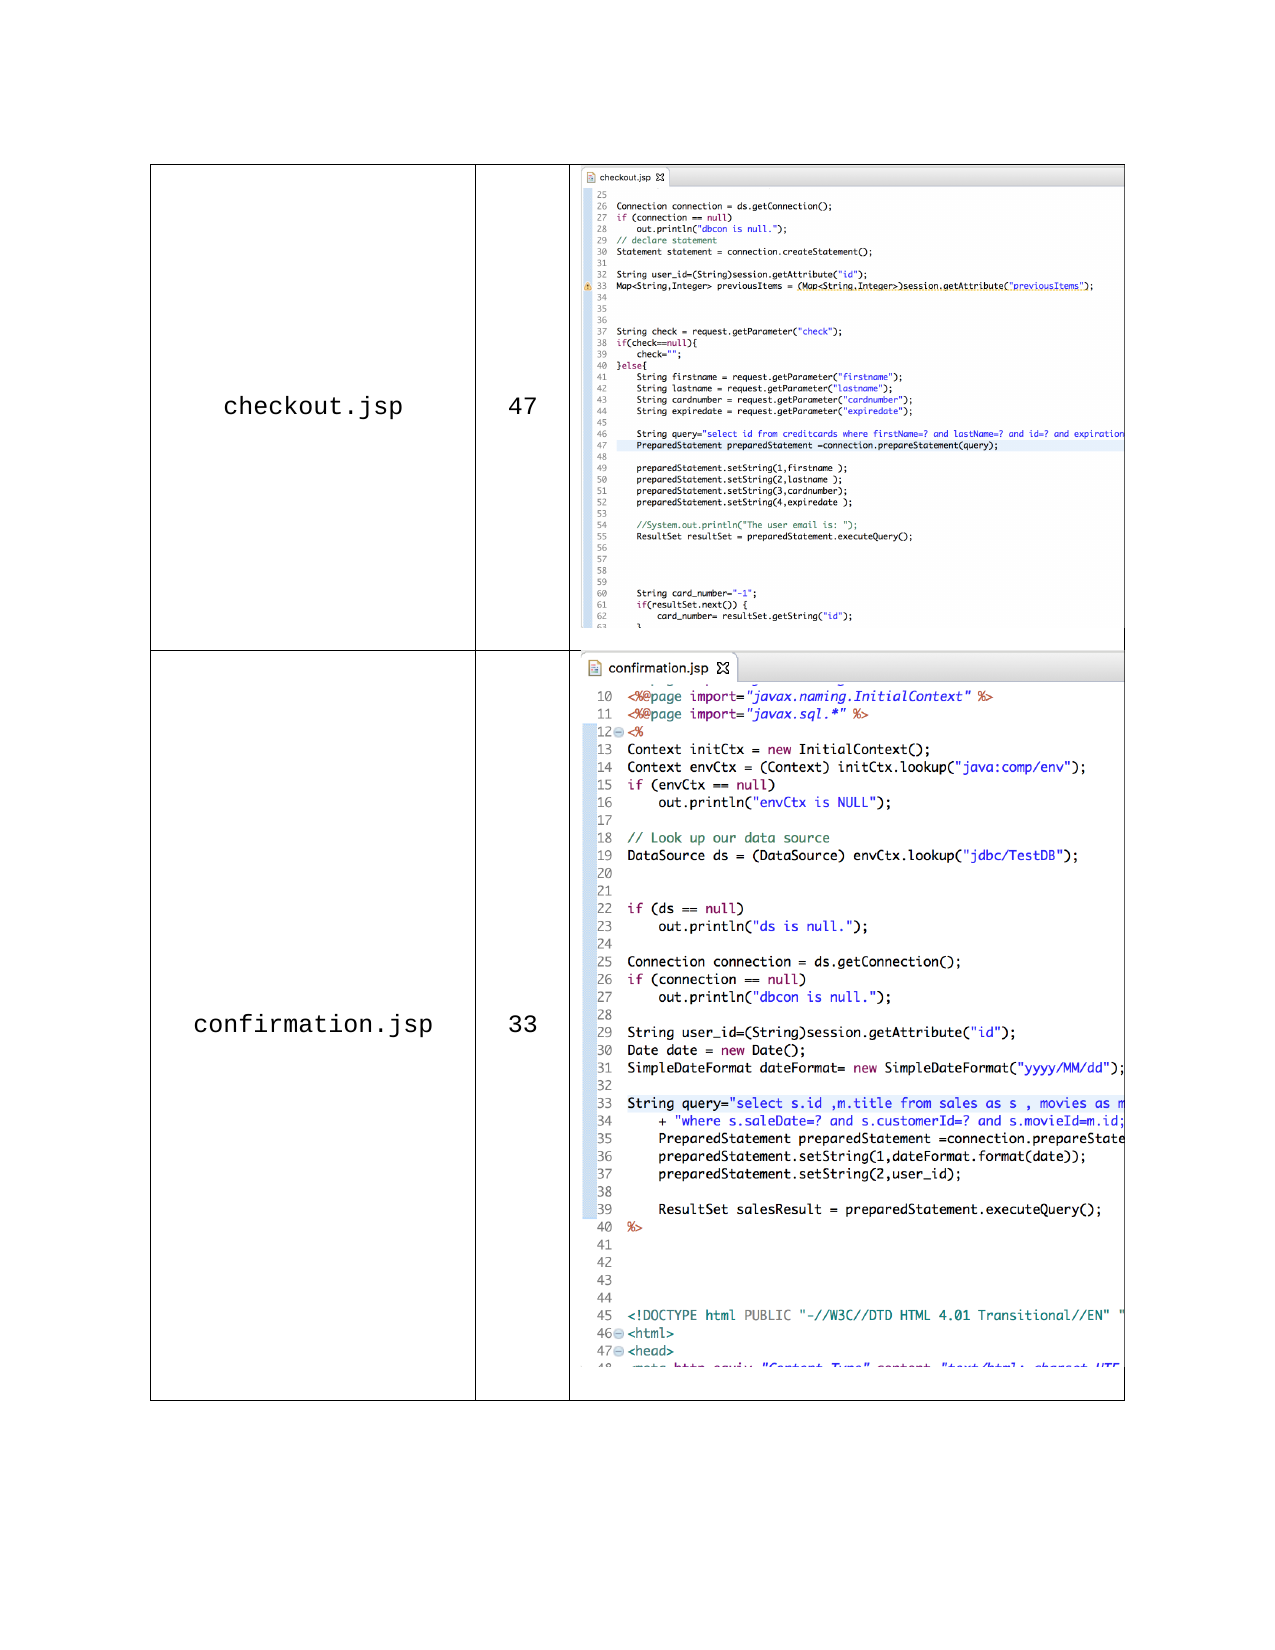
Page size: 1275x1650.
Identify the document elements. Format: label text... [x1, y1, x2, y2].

table_cell confirmation.jsp [151, 651, 475, 1400]
table_cell 47 [476, 165, 569, 650]
table_cell checkout.jsp [151, 165, 475, 650]
picture [580, 165, 1125, 628]
table_cell 33 [476, 651, 569, 1400]
table_cell [570, 165, 1124, 650]
table_cell [570, 651, 1124, 1400]
picture [580, 650, 1125, 1367]
